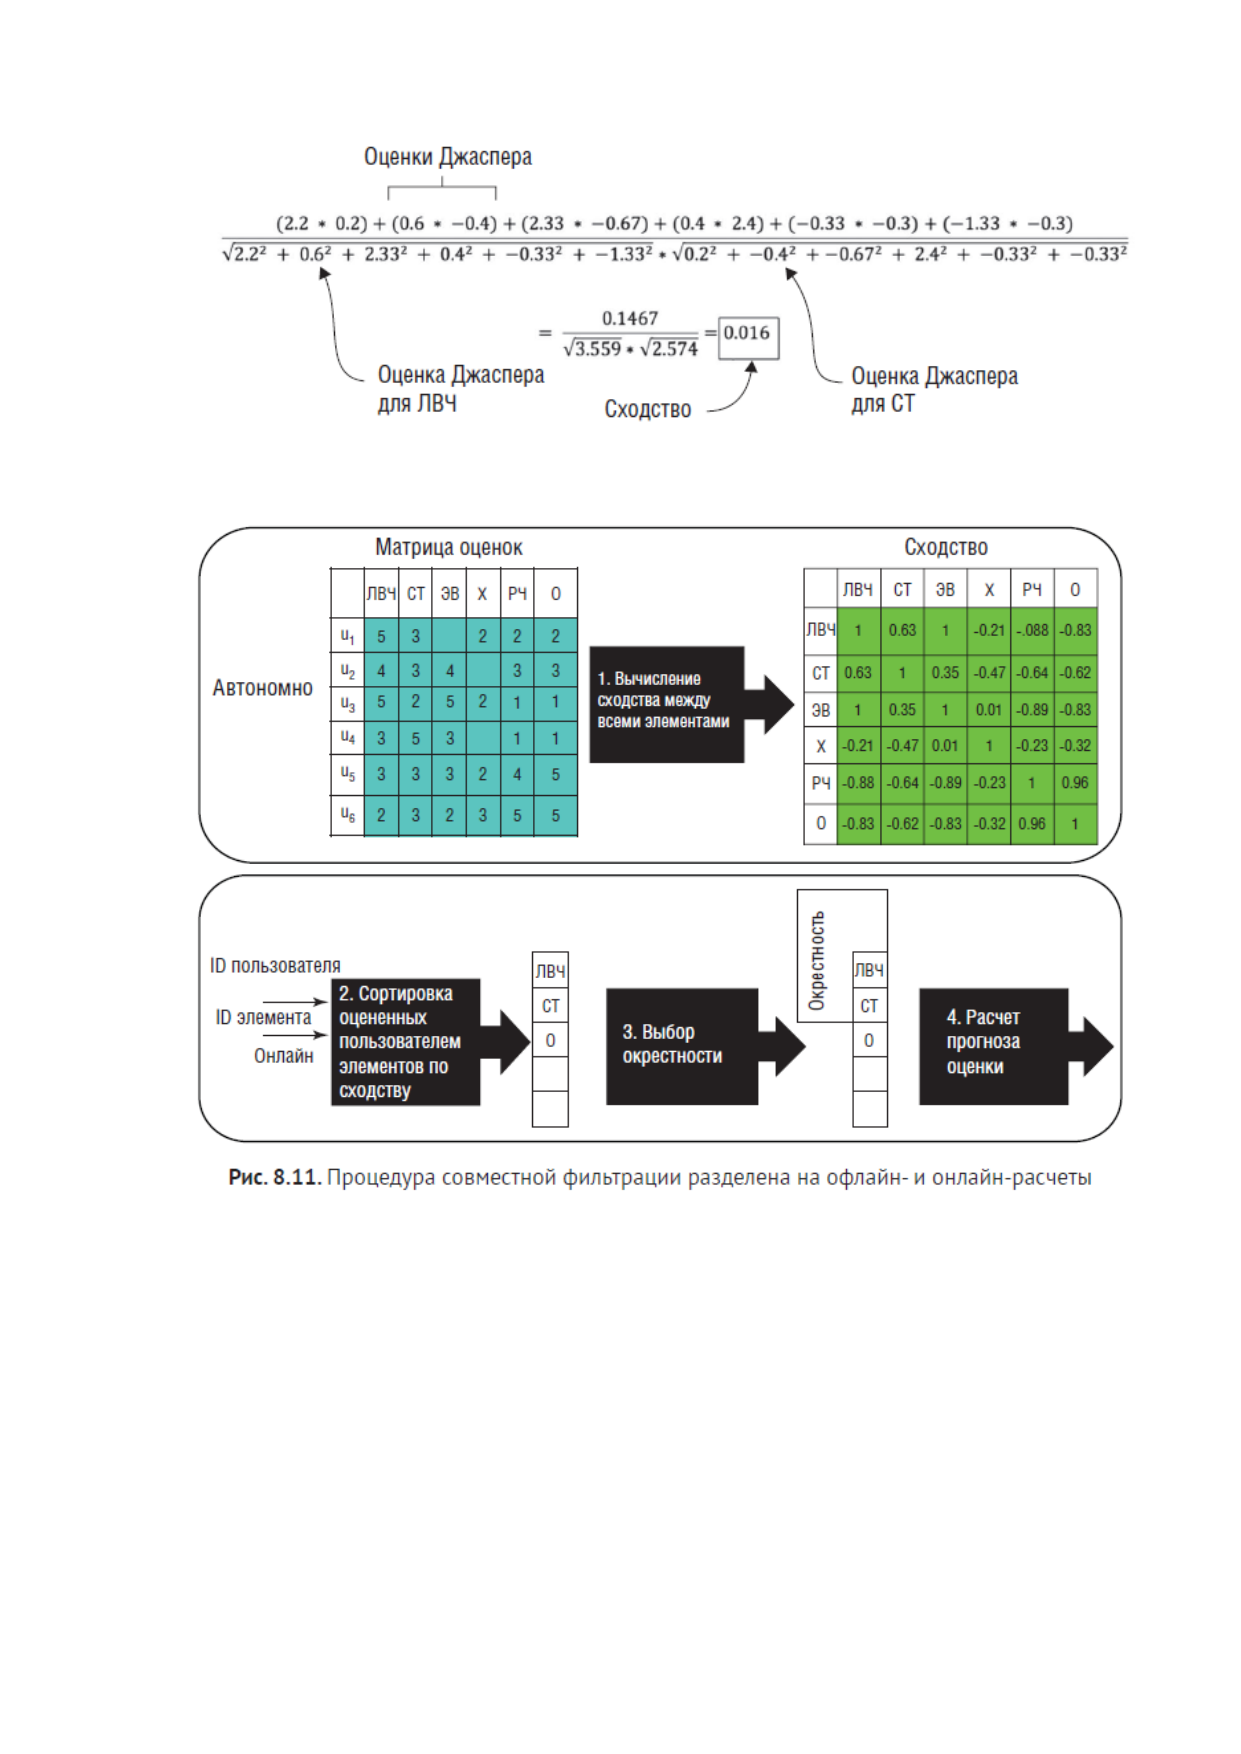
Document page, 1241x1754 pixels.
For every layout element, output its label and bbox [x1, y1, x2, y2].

picture [177, 118, 1152, 445]
picture [177, 510, 1152, 1210]
